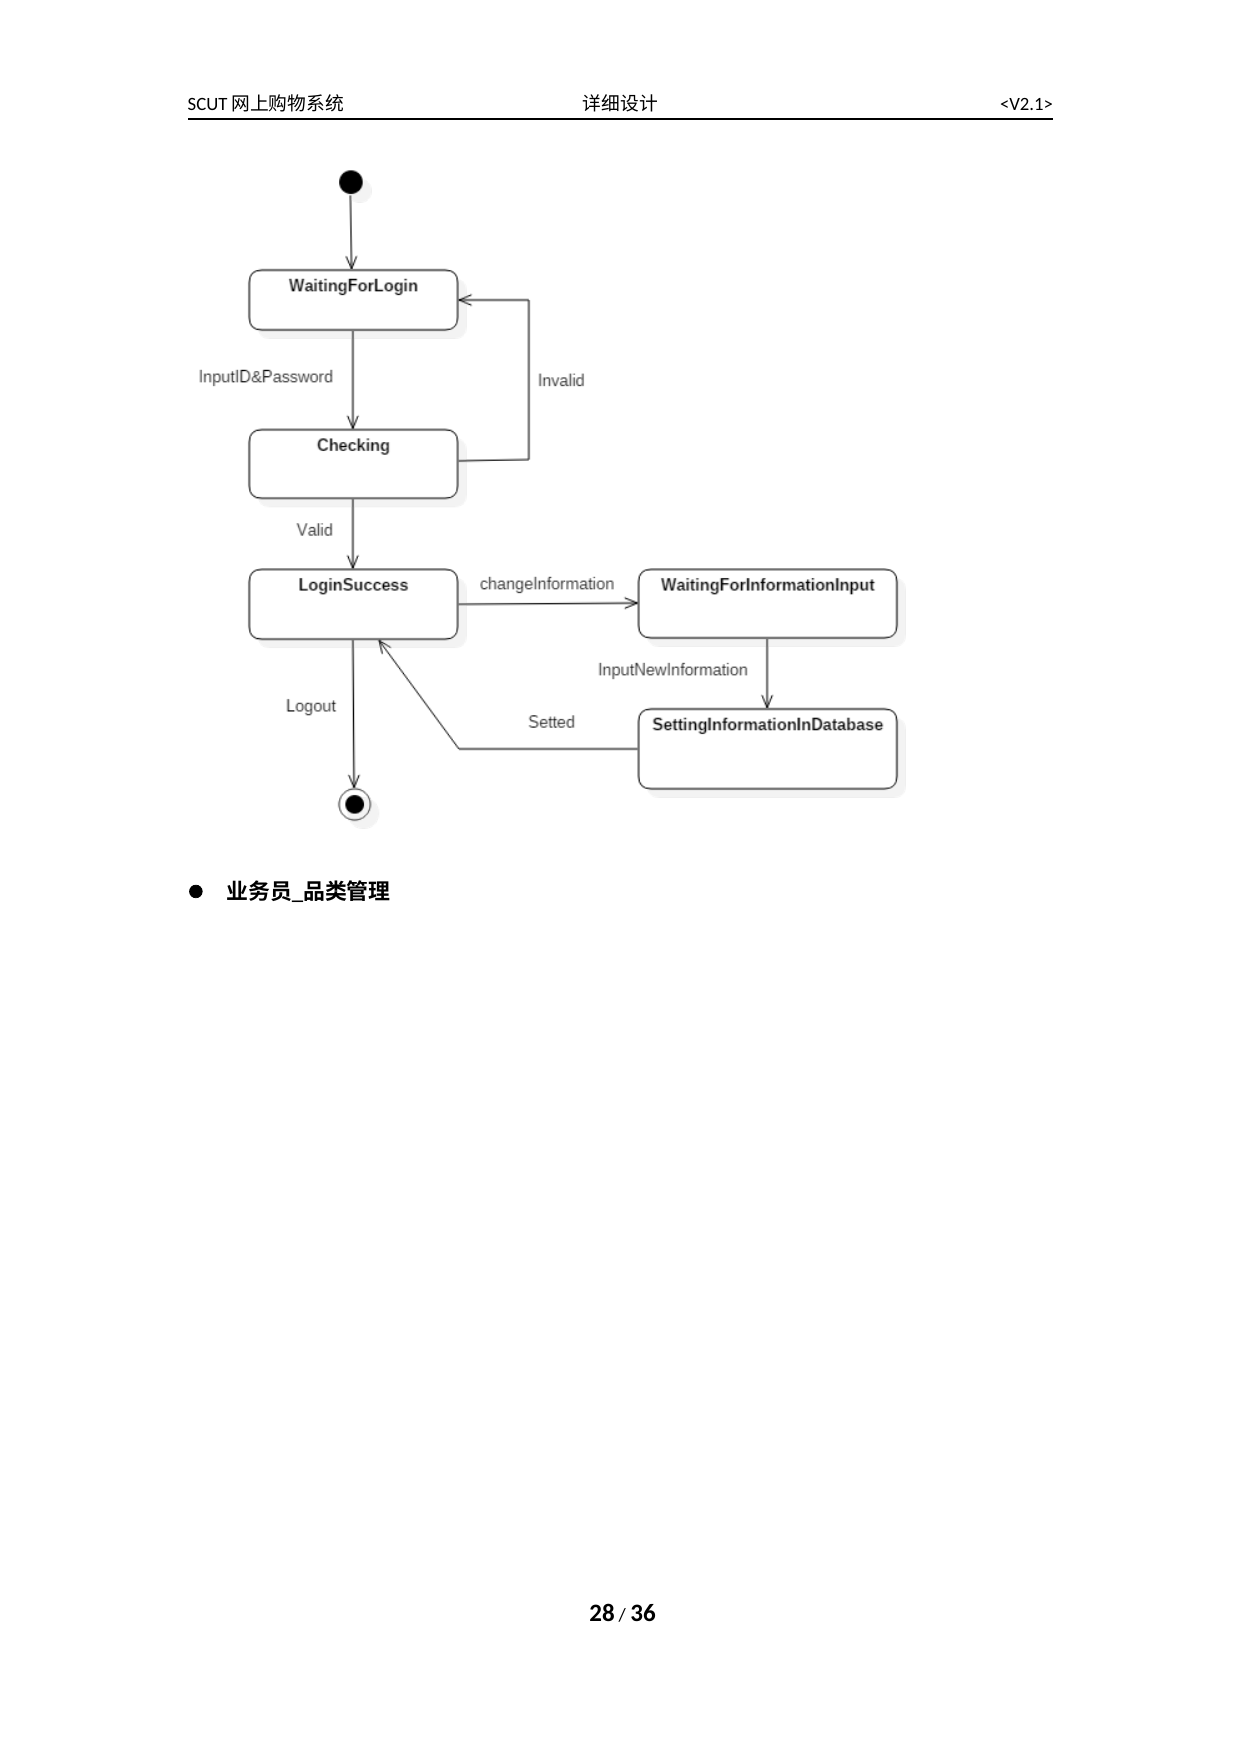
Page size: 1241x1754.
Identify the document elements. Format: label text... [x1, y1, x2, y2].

list 业务员_品类管理 [187, 873, 1053, 906]
picture [187, 158, 947, 870]
